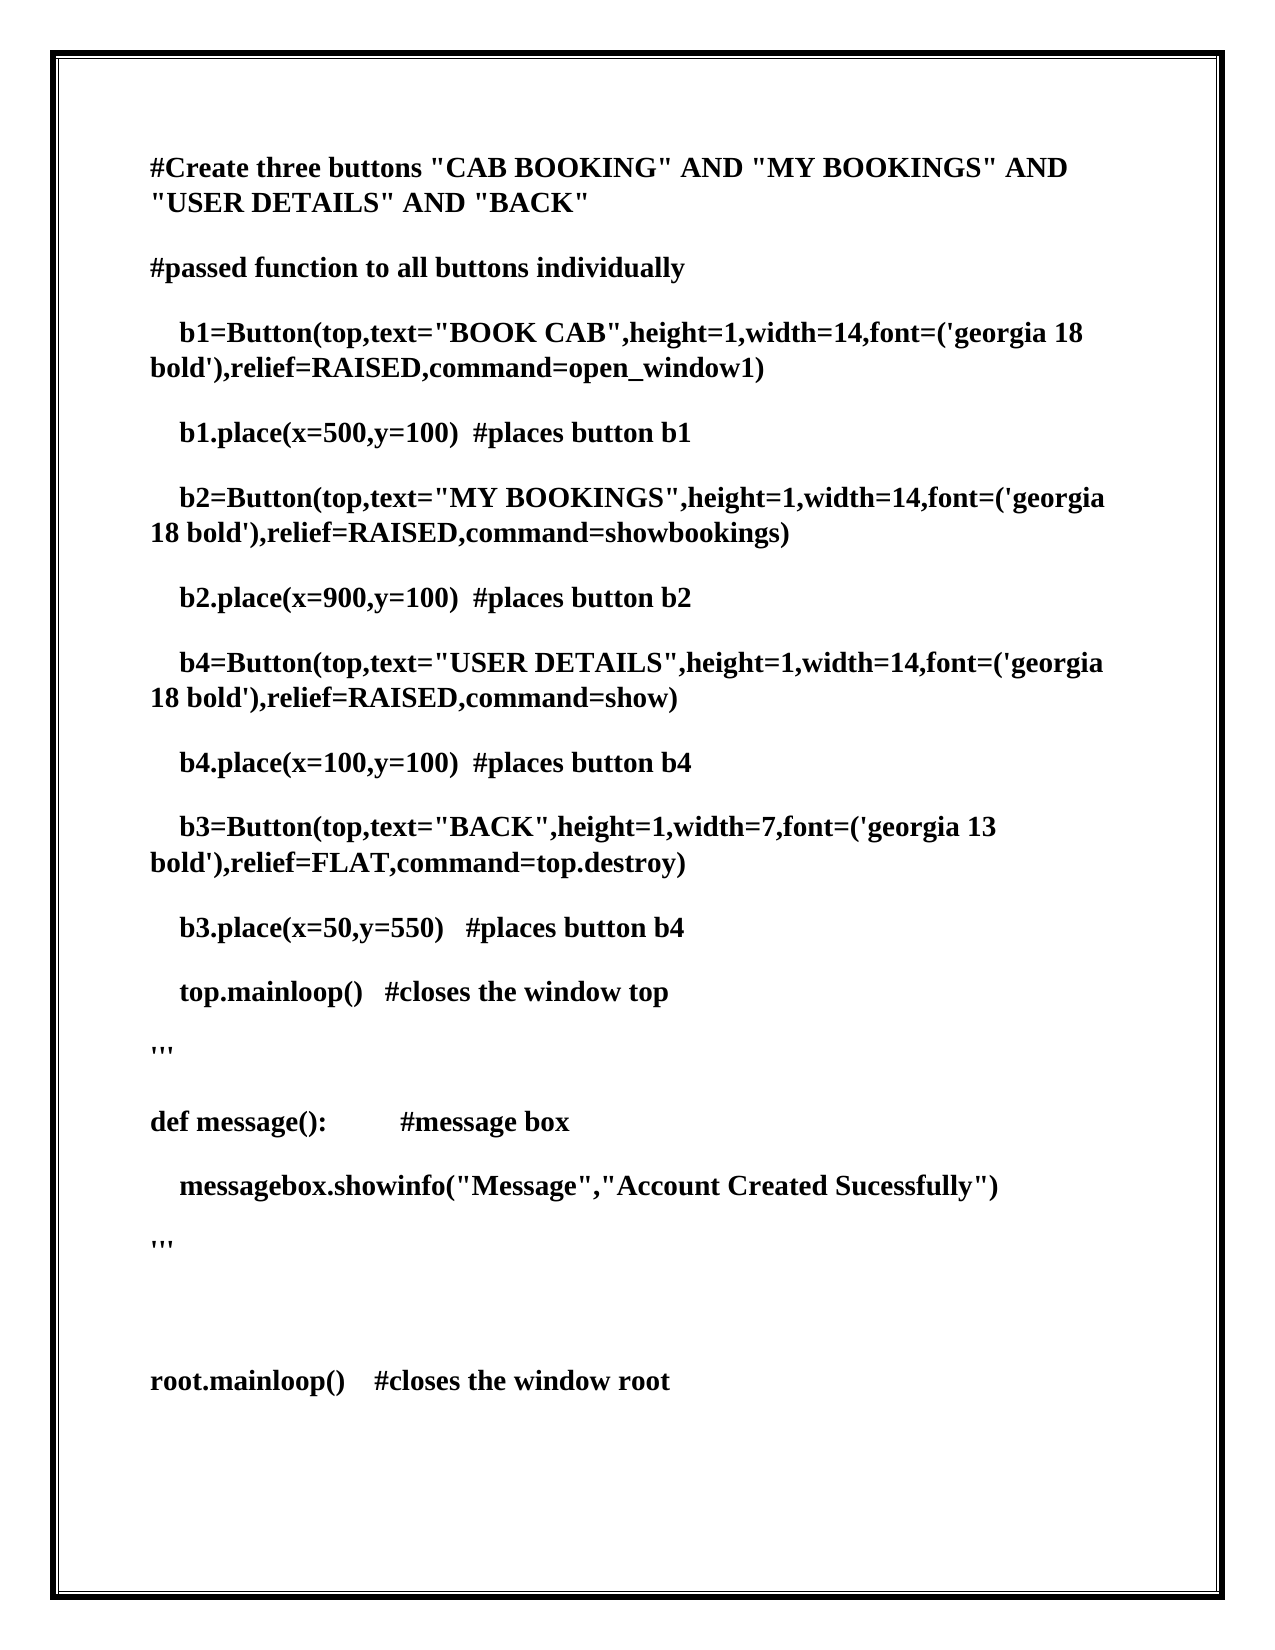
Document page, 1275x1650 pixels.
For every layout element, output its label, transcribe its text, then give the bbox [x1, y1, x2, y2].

text #passed function to all buttons individually [150, 250, 1125, 284]
text ''' [150, 1233, 1125, 1267]
text b1=Button(top,text="BOOK CAB",height=1,width=14,font=('georgia 18 bold'),relief=RAISED,command=open_window1) [150, 315, 1125, 384]
text #Create three buttons "CAB BOOKING" AND "MY BOOKINGS" AND "USER DETAILS" AND "BACK" [150, 150, 1125, 219]
text top.mainloop() #closes the window top [150, 974, 1125, 1008]
text def message(): #message box [150, 1104, 1125, 1137]
text ''' [150, 1039, 1125, 1073]
text b2=Button(top,text="MY BOOKINGS",height=1,width=14,font=('georgia 18 bold'),relief=RAISED,command=showbookings) [150, 480, 1125, 549]
text b4.place(x=100,y=100) #places button b4 [150, 745, 1125, 778]
text b3=Button(top,text="BACK",height=1,width=7,font=('georgia 13 bold'),relief=FLAT,command=top.destroy) [150, 809, 1125, 879]
text messagebox.showinfo("Message","Account Created Sucessfully") [150, 1168, 1125, 1202]
text b3.place(x=50,y=550) #places button b4 [150, 910, 1125, 943]
text b2.place(x=900,y=100) #places button b2 [150, 580, 1125, 613]
text b4=Button(top,text="USER DETAILS",height=1,width=14,font=('georgia 18 bold'),relief=RAISED,command=show) [150, 645, 1125, 714]
text root.mainloop() #closes the window root [150, 1363, 1125, 1396]
text b1.place(x=500,y=100) #places button b1 [150, 415, 1125, 449]
